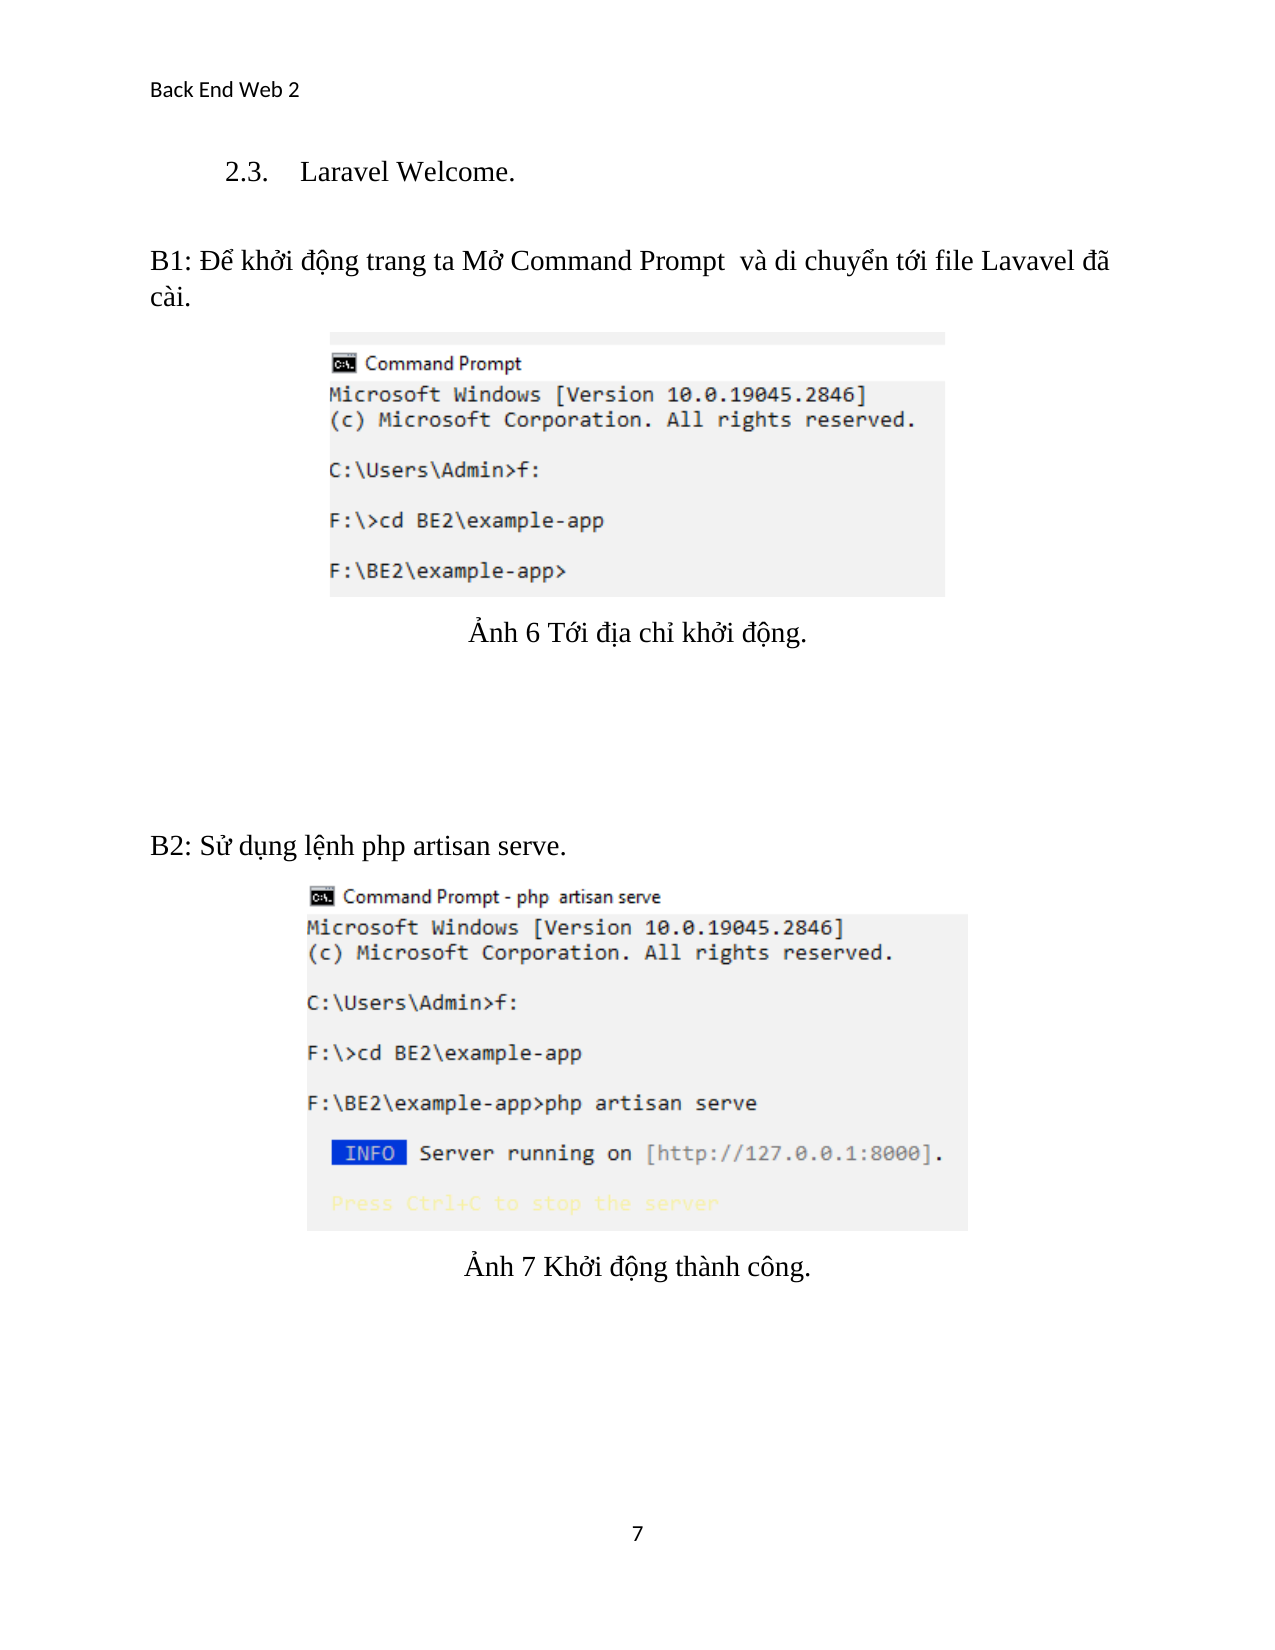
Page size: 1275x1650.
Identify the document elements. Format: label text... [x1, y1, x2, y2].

picture [329, 332, 946, 597]
text Ảnh 6 Tới địa chỉ khởi động. [150, 615, 1125, 648]
picture [307, 880, 968, 1231]
subtitle Laravel Welcome. [225, 154, 1125, 188]
text Ảnh 7 Khởi động thành công. [150, 1249, 1125, 1283]
text B2: Sử dụng lệnh php artisan serve. [150, 828, 1125, 861]
text B1: Để khởi động trang ta Mở Command Prompt và di chuyển tới file Lavavel đã cài. [150, 243, 1125, 313]
